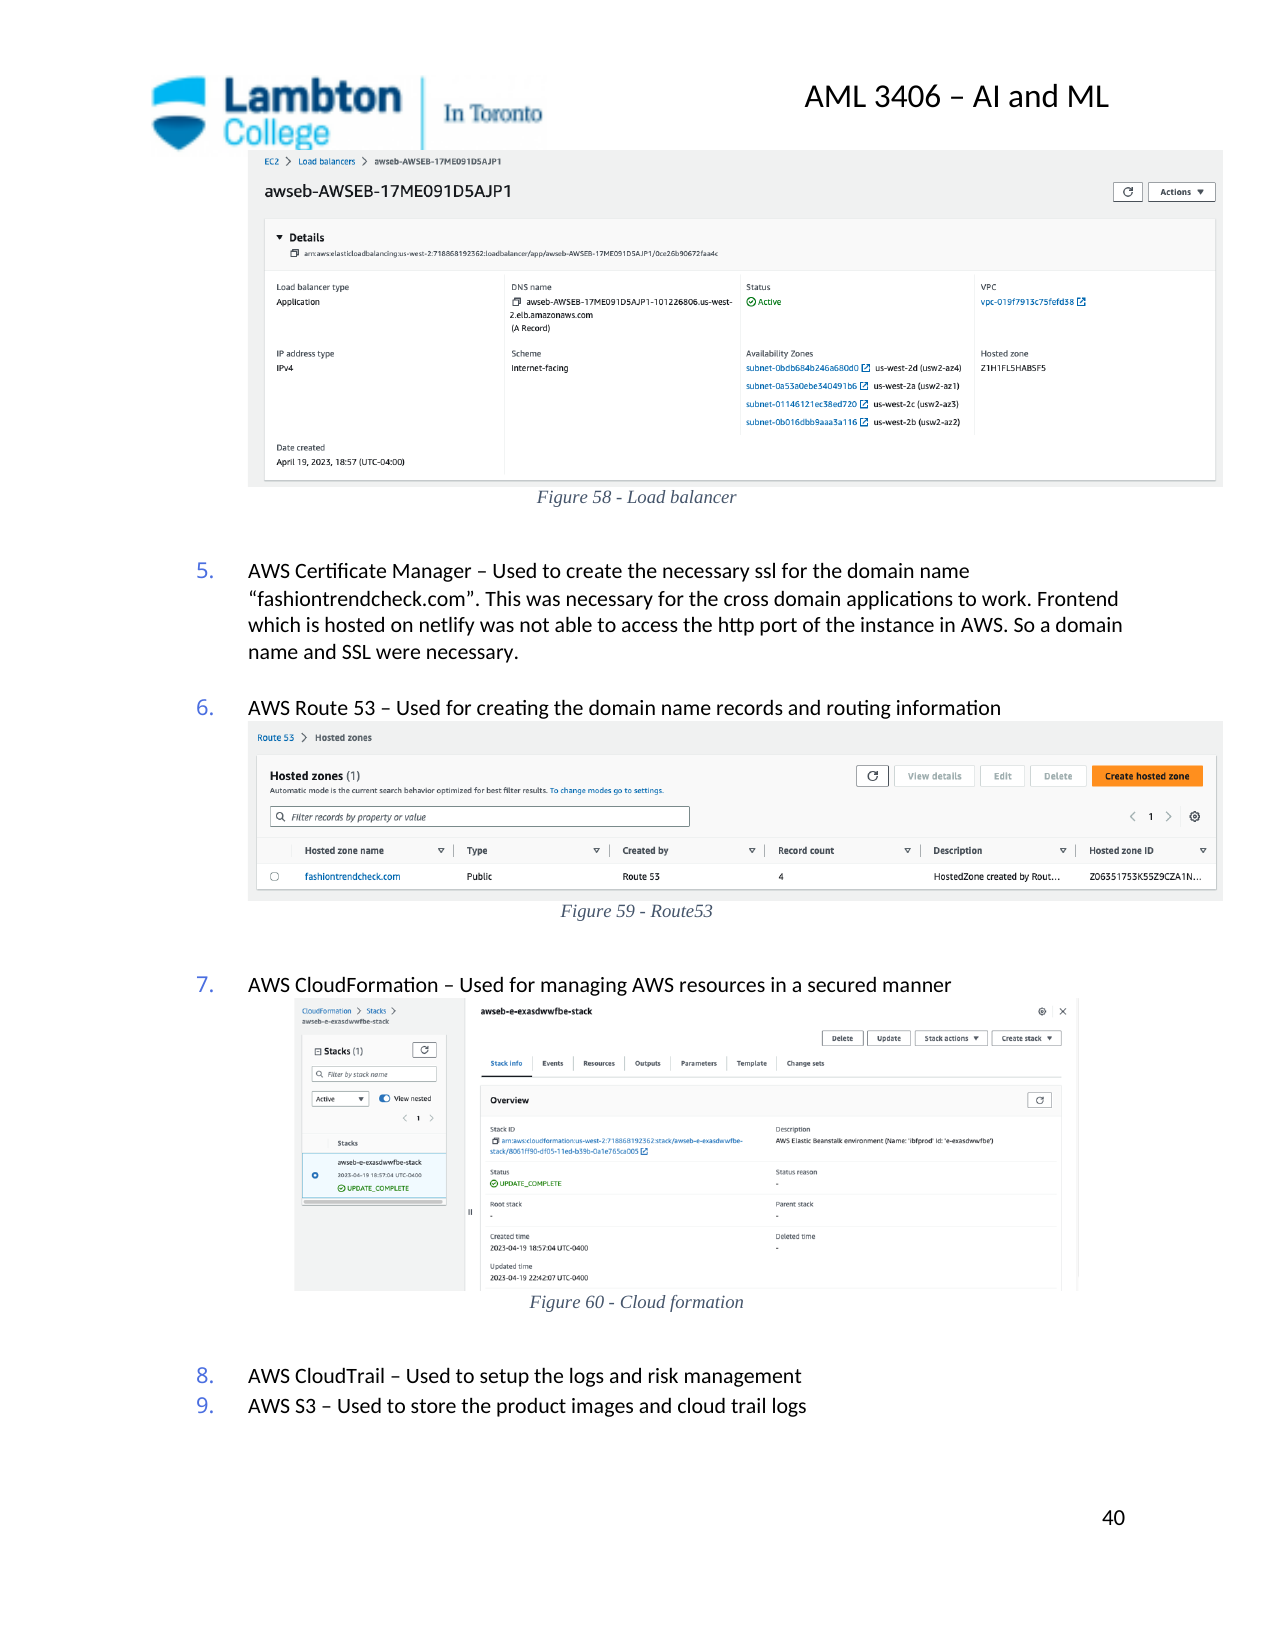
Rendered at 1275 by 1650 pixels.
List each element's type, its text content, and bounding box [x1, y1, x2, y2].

list AWS Certificate Manager – Used to create the necessary ssl for the domain name “fashiontrendcheck.com”. This was necessary for the cross domain applications to work. Frontend which is hosted on netlify was not able to access the http port of the instance in AWS. So a domain name and SSL were necessary. [196, 555, 1125, 665]
picture [247, 721, 1223, 901]
text Figure 60 - Cloud formation [150, 1291, 1125, 1312]
list AWS Route 53 – Used for creating the domain name records and routing information [196, 692, 1125, 721]
picture [294, 998, 1079, 1291]
list AWS CloudFormation – Used for managing AWS resources in a secured manner [196, 969, 1125, 999]
text Figure 58 - Load balancer [150, 486, 1125, 508]
picture [150, 75, 1223, 487]
list AWS CloudTrail – Used to setup the logs and risk management [196, 1360, 1125, 1390]
list AWS S3 – Used to store the product images and cloud trail logs [196, 1390, 1125, 1419]
text Figure 59 - Route53 [150, 900, 1125, 922]
